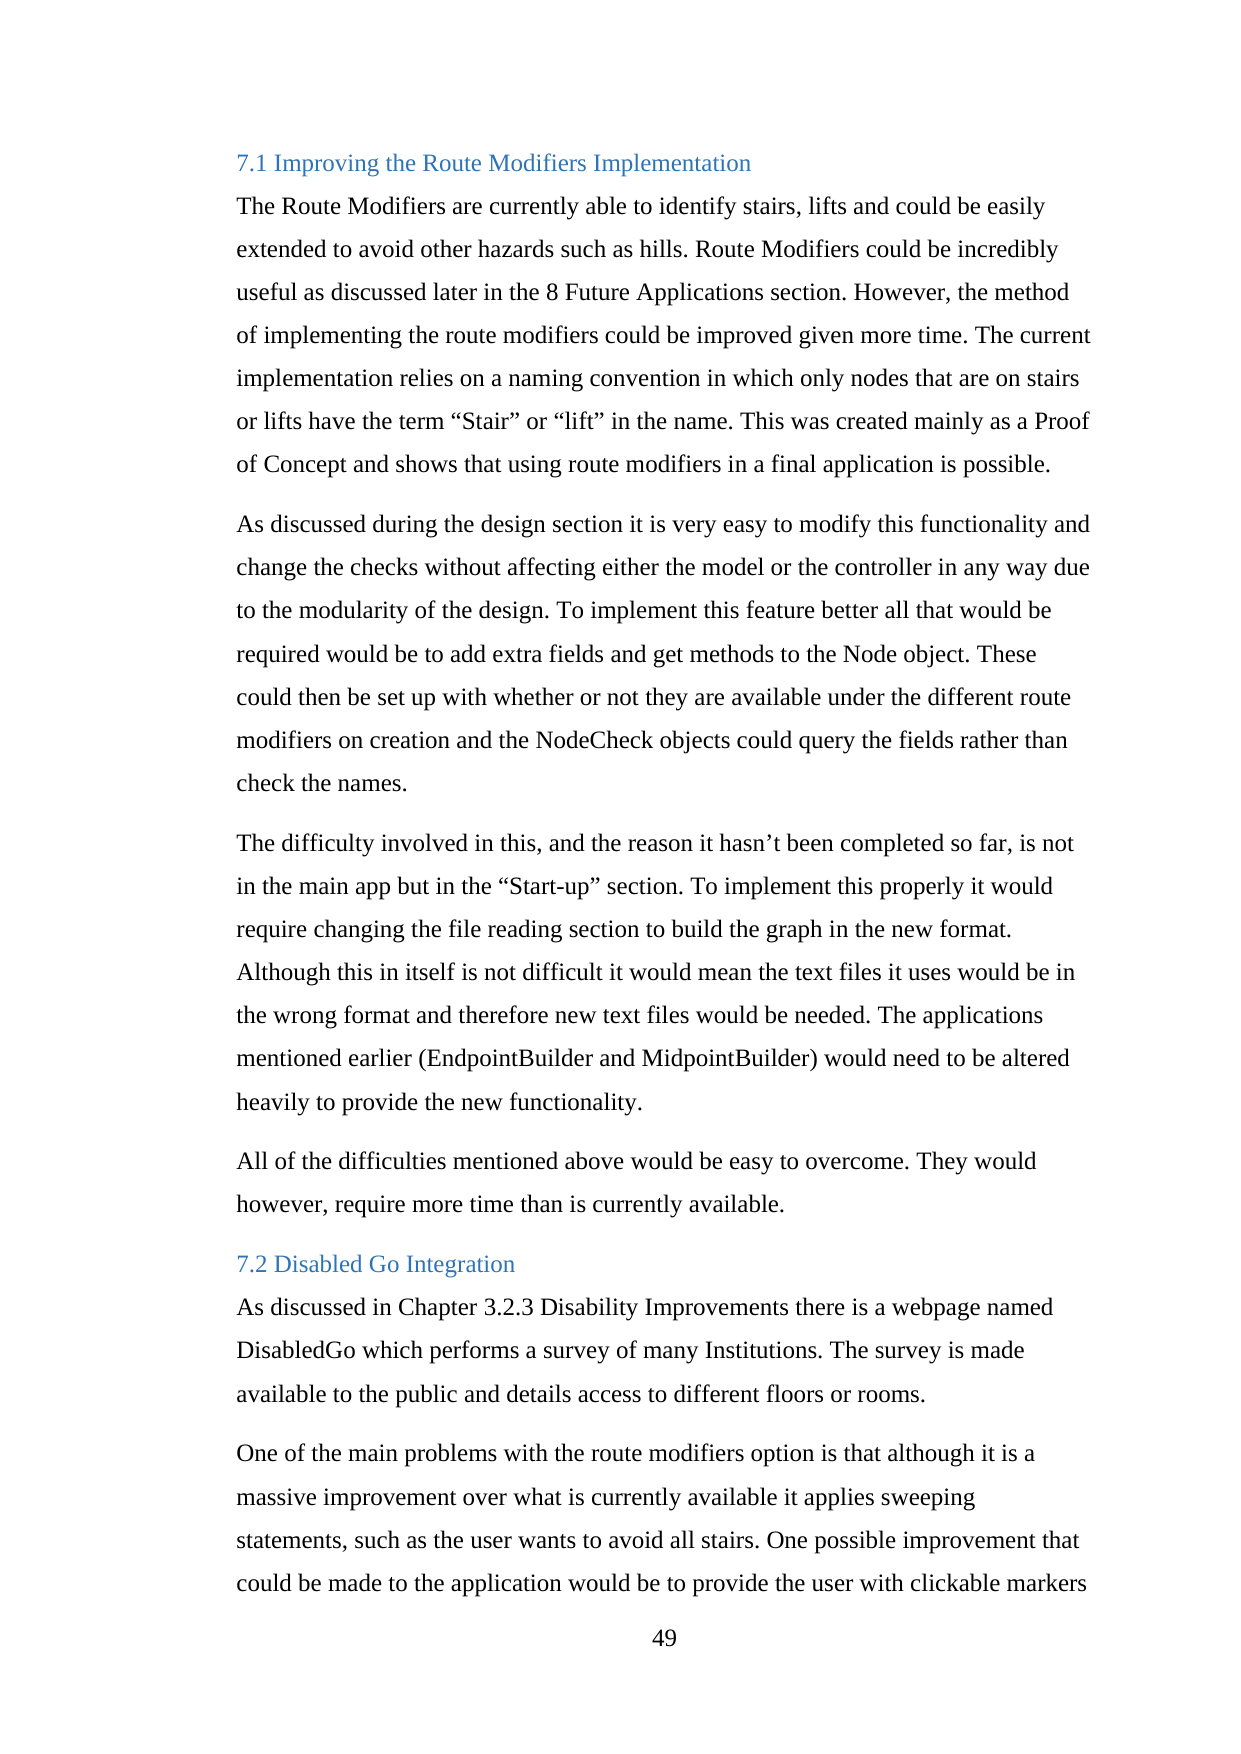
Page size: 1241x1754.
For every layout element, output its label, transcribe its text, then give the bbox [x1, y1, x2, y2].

text As discussed in Chapter 3.2.3 Disability Improvements there is a webpage named DisabledGo which performs a survey of many Institutions. The survey is made available to the public and details access to different floors or rooms. [236, 1292, 1092, 1407]
text The difficulty involved in this, and the reason it hasn’t been completed so far, is not in the main app but in the “Start-up” section. To implement this properly it would require changing the file reading section to build the graph in the new format. Although this in itself is not difficult it would mean the text files it uses would be in the wrong format and therefore new text files would be needed. The applications mentioned earlier (EndpointBuilder and MidpointBuilder) would need to be altered heavily to provide the new functionality. [236, 828, 1092, 1115]
subtitle 7.2 Disabled Go Integration [236, 1249, 1092, 1278]
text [236, 1438, 1092, 1597]
text The Route Modifiers are currently able to identify stairs, lifts and could be easily extended to avoid other hazards such as hills. Route Modifiers could be incredibly useful as discussed later in the 8 Future Applications section. However, the method of implementing the route modifiers could be improved given more time. The current implementation relies on a naming convention in which only nodes that are on stairs or lifts have the term “Stair” or “lift” in the name. This was created mainly as a Proof of Concept and shows that using route modifiers in a final application is possible. [236, 191, 1092, 478]
text All of the difficulties mentioned above would be easy to overcome. They would however, require more time than is currently available. [236, 1146, 1092, 1218]
text As discussed during the design section it is very easy to modify this functionality and change the checks without affecting either the model or the controller in any way due to the modularity of the design. To implement this feature better all that would be required would be to add extra fields and get methods to the Node object. These could then be set up with whether or not they are available under the different route modifiers on creation and the NodeCheck objects could query the fields rather than check the names. [236, 509, 1092, 797]
subtitle 7.1 Improving the Route Modifiers Implementation [236, 148, 1092, 176]
